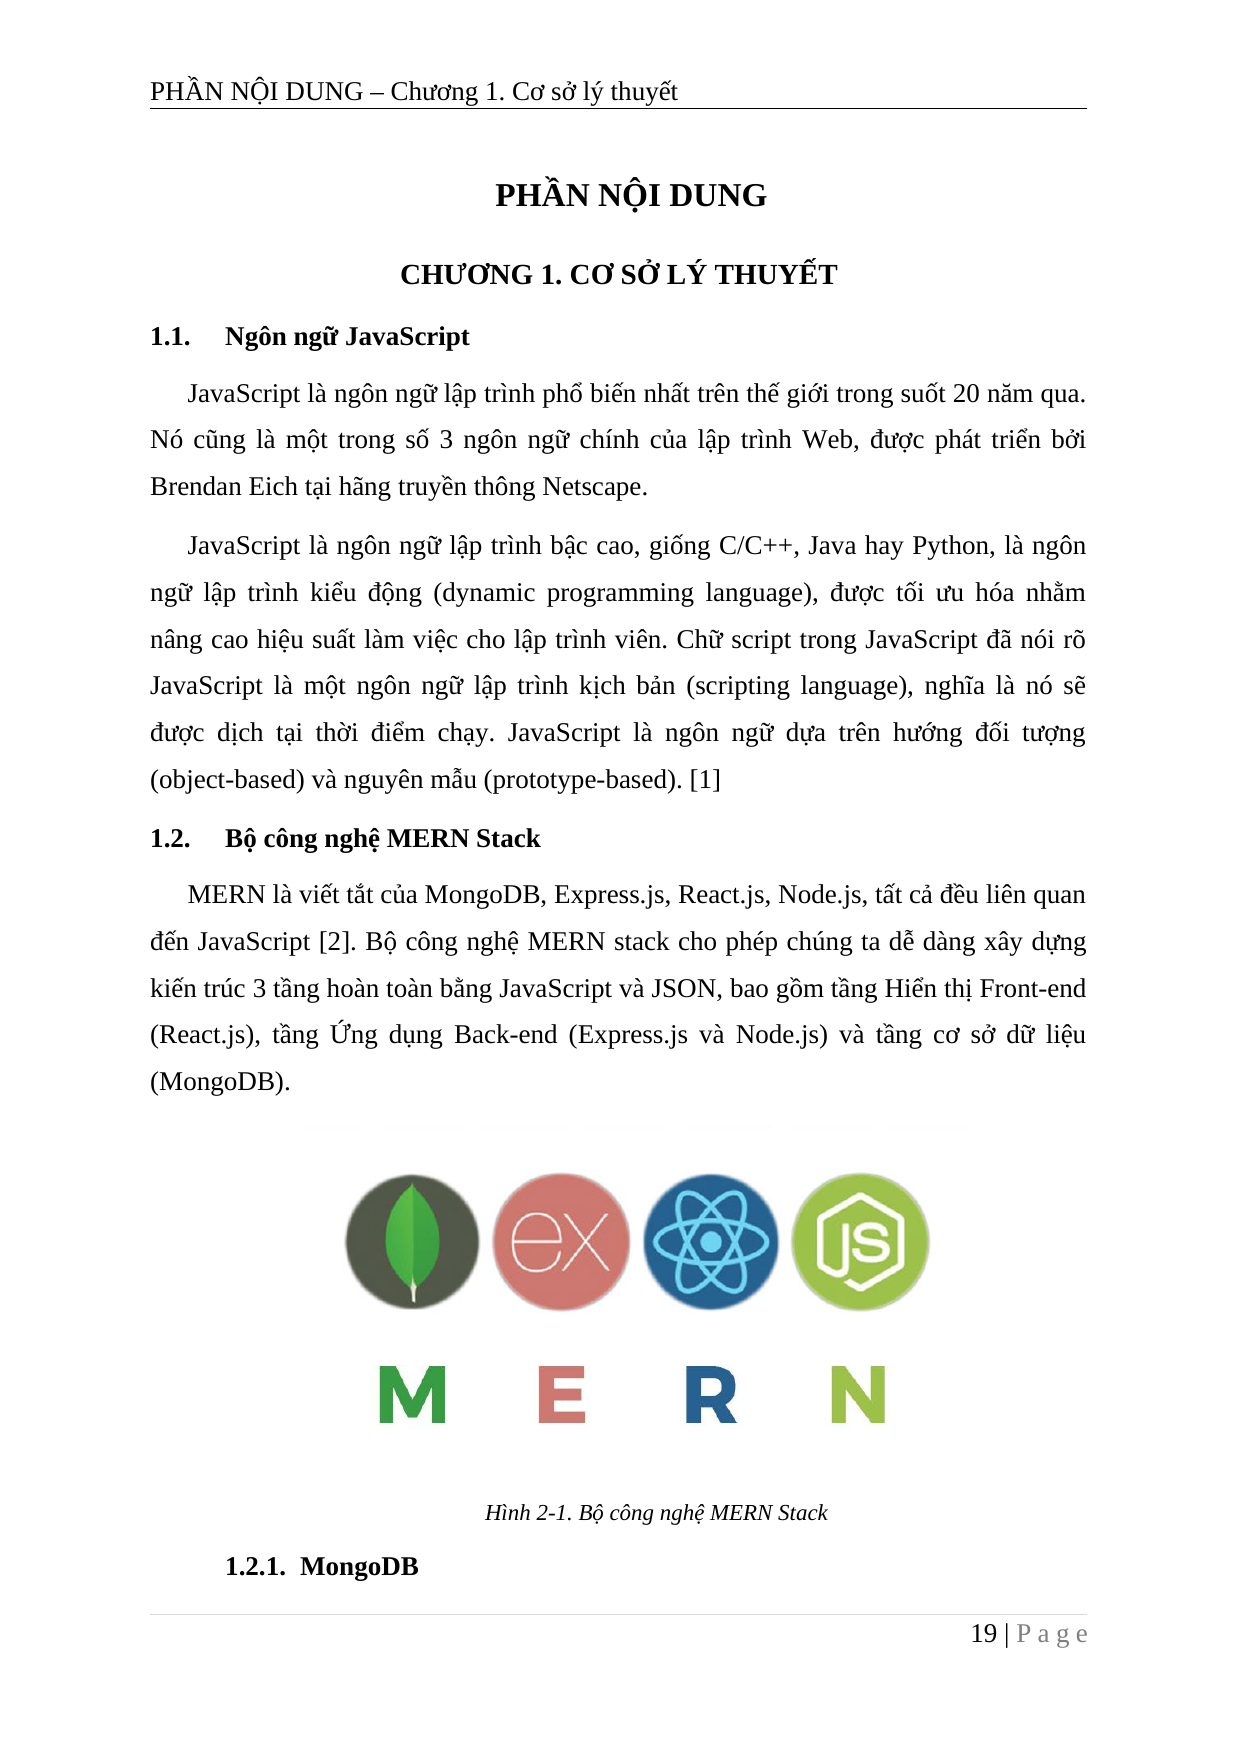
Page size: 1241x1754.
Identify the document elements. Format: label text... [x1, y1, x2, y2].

picture [303, 1124, 972, 1454]
text JavaScript là ngôn ngữ lập trình bậc cao, giống C/C++, Java hay Python, là ngôn ngữ lập trình kiểu động (dynamic programming language), được tối ưu hóa nhằm nâng cao hiệu suất làm việc cho lập trình viên. Chữ script trong JavaScript đã nói rõ JavaScript là một ngôn ngữ lập trình kịch bản (scripting language), nghĩa là nó sẽ được dịch tại thời điểm chạy. JavaScript là ngôn ngữ dựa trên hướng đối tượng (object-based) và nguyên mẫu (prototype-based). [1] [150, 529, 1087, 794]
list Ngôn ngữ JavaScript [150, 320, 1087, 351]
text MERN là viết tắt của MongoDB, Express.js, React.js, Node.js, tất cả đều liên quan đến JavaScript [2]. Bộ công nghệ MERN stack cho phép chúng ta dễ dàng xây dựng kiến trúc 3 tầng hoàn toàn bằng JavaScript và JSON, bao gồm tầng Hiển thị Front-end (React.js), tầng Ứng dụng Back-end (Express.js và Node.js) và tầng cơ sở dữ liệu (MongoDB). [150, 878, 1087, 1096]
list MongoDB [225, 1550, 1087, 1581]
text JavaScript là ngôn ngữ lập trình phổ biến nhất trên thế giới trong suốt 20 năm qua. Nó cũng là một trong số 3 ngôn ngữ chính của lập trình Web, được phát triển bởi Brendan Eich tại hãng truyền thông Netscape. [150, 377, 1087, 501]
subtitle PHẦN NỘI DUNG [150, 175, 1087, 213]
subtitle CHƯƠNG 1. CƠ SỞ LÝ THUYẾT [150, 257, 1087, 291]
list Bộ công nghệ MERN Stack [150, 822, 1087, 853]
